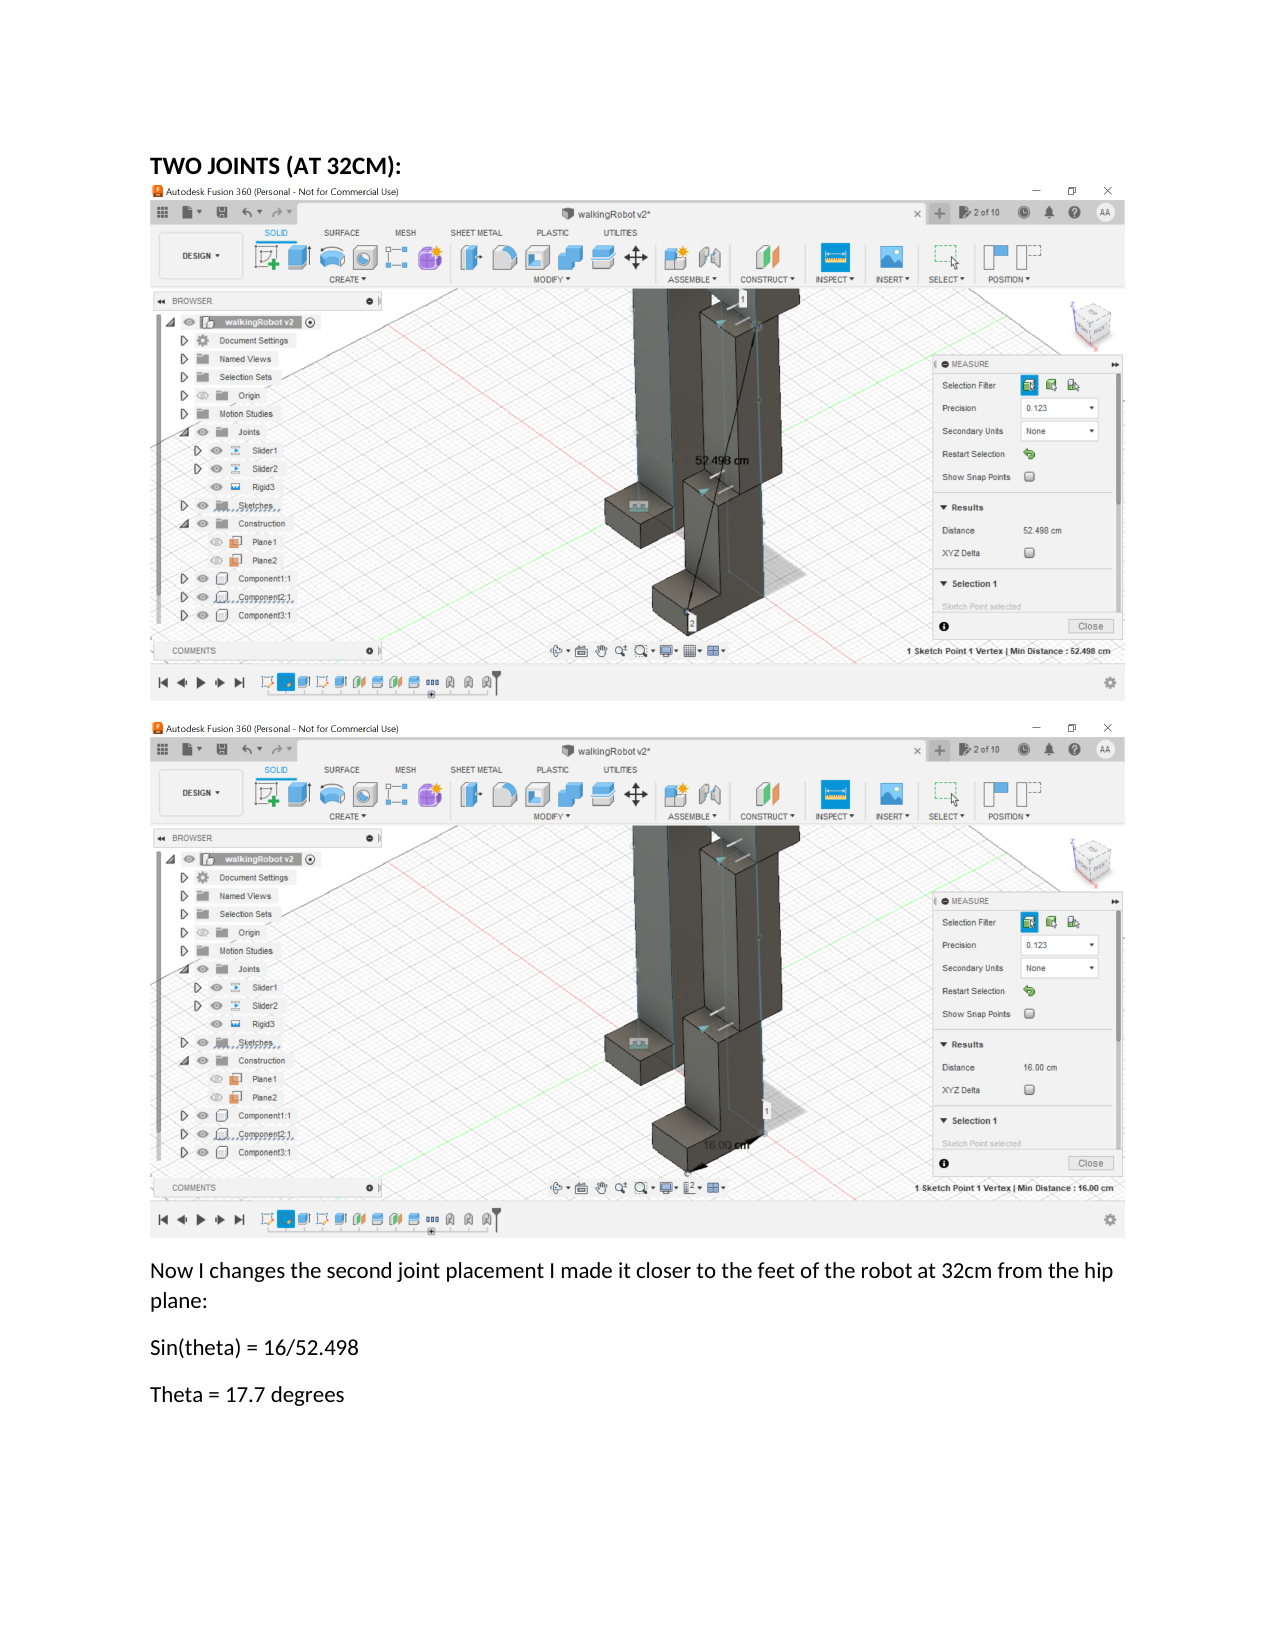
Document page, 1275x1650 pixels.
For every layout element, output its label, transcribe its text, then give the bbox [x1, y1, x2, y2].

text Sin(theta) = 16/52.498 [150, 1333, 1125, 1362]
text Theta = 17.7 degrees [150, 1380, 1125, 1408]
picture [150, 182, 1125, 701]
text Now I changes the second joint placement I made it closer to the feet of the robot at 32cm from the hip plane: [150, 1256, 1125, 1315]
picture [150, 719, 1125, 1238]
text TWO JOINTS (AT 32CM): [150, 150, 1125, 182]
